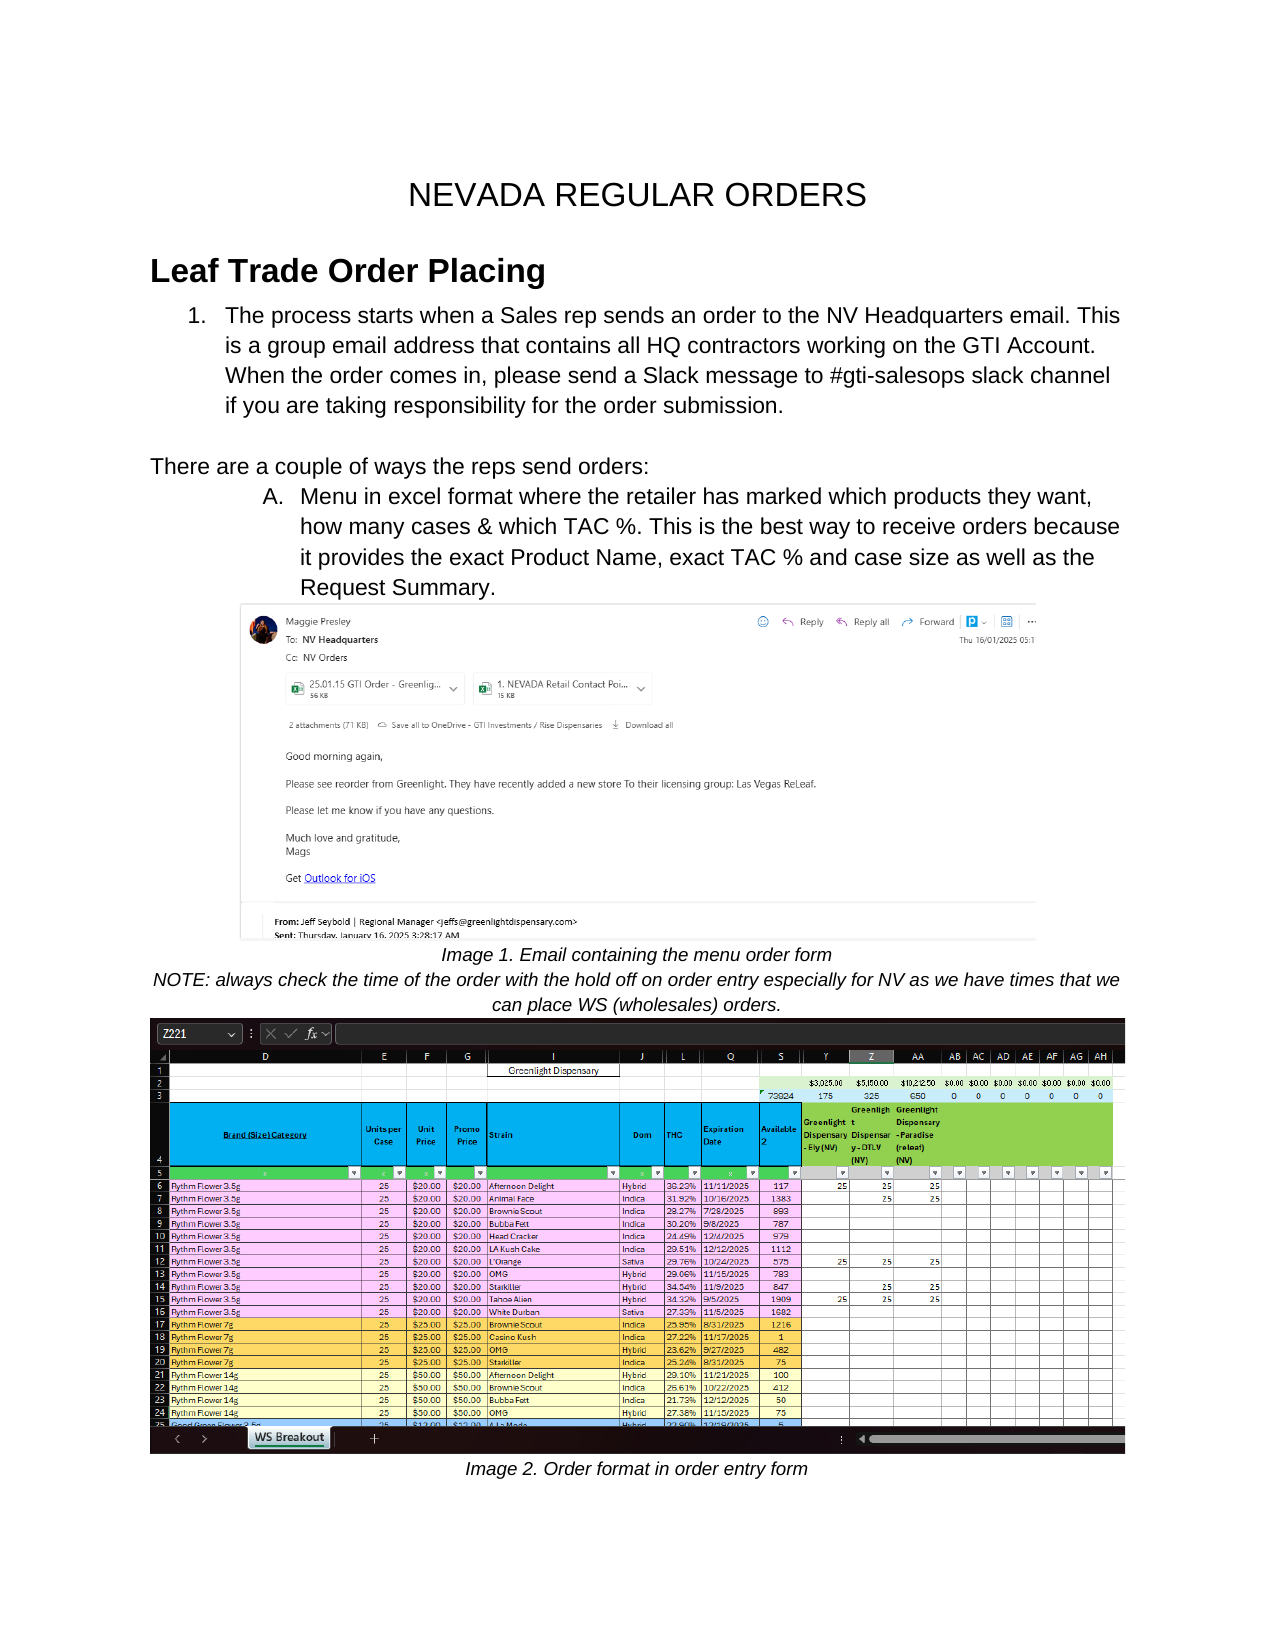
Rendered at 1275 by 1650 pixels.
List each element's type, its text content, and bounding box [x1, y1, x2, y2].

subtitle Leaf Trade Order Placing [150, 251, 1125, 289]
picture [150, 1018, 1125, 1454]
text Image 2. Order format in order entry form [150, 1458, 1125, 1479]
text Image 1. Email containing the menu order form NOTE: always check the time of the order with the hold off on order entry especially for NV as we have times that we can place WS (wholesales) orders. [150, 944, 1125, 1015]
text There are a couple of ways the reps send orders: [150, 453, 1125, 479]
picture [239, 603, 1036, 941]
list Menu in excel format where the retailer has marked which products they want, how many cases & which TAC %. This is the best way to receive orders because it provides the exact Product Name, exact TAC % and case size as well as the Request Summary. [262, 483, 1125, 600]
text When the order comes in, please send a Slack message to #gti-salesops slack channel if you are taking responsibility for the order submission. [225, 362, 1125, 449]
subtitle NEVADA REGULAR ORDERS [150, 175, 1125, 213]
list The process starts when a Sales rep sends an order to the NV Headquarters email. This is a group email address that contains all HQ contractors working on the GTI Account. [187, 302, 1125, 358]
